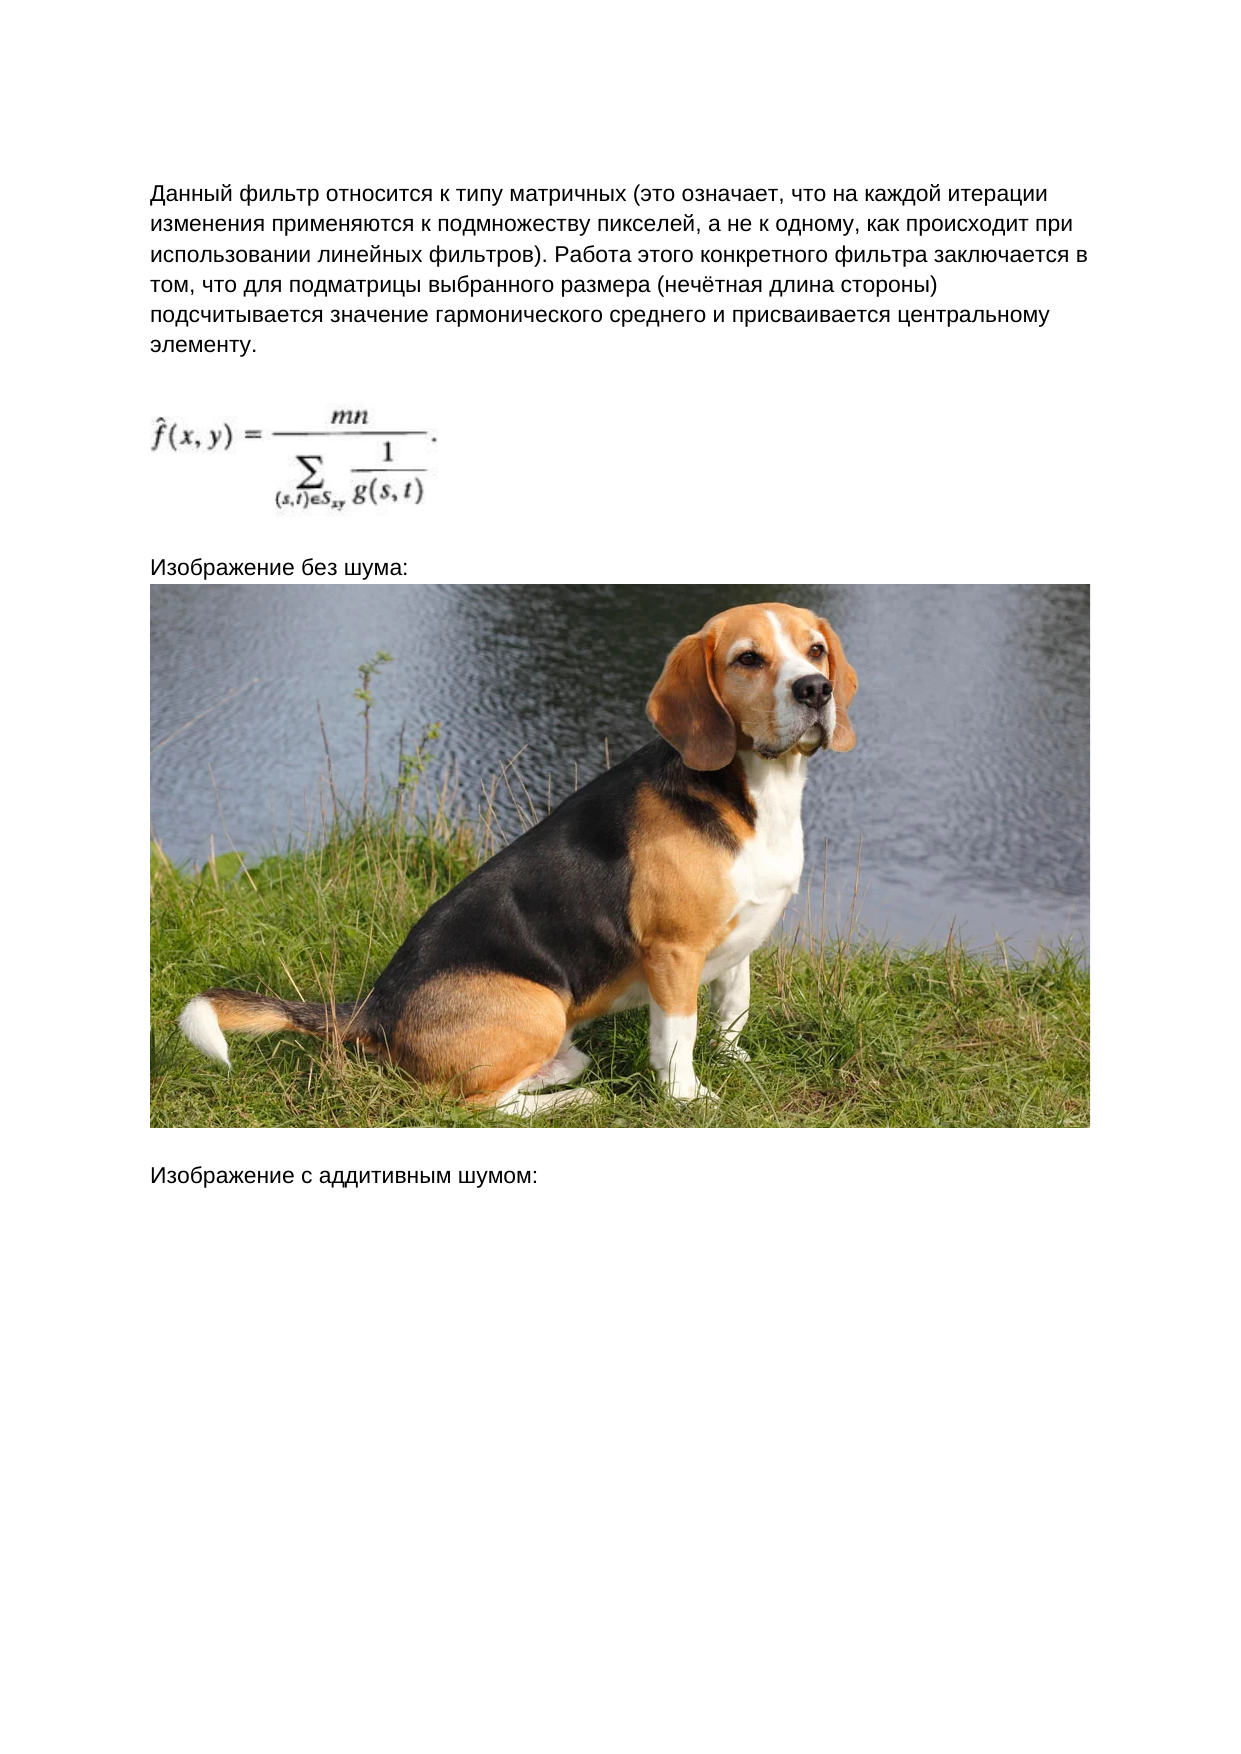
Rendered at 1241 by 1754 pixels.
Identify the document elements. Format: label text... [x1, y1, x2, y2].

picture [150, 391, 488, 520]
text Изображение без шума: [150, 554, 1090, 580]
text Изображение с аддитивным шумом: [150, 1162, 1090, 1188]
picture [150, 584, 1091, 1128]
text Данный фильтр относится к типу матричных (это означает, что на каждой итерации изменения применяются к подмножеству пикселей, а не к одному, как происходит при использовании линейных фильтров). Работа этого конкретного фильтра заключается в том, что для подматрицы выбранного размера (нечётная длина стороны) подсчитывается значение гармонического среднего и присваивается центральному элементу. [150, 180, 1090, 358]
